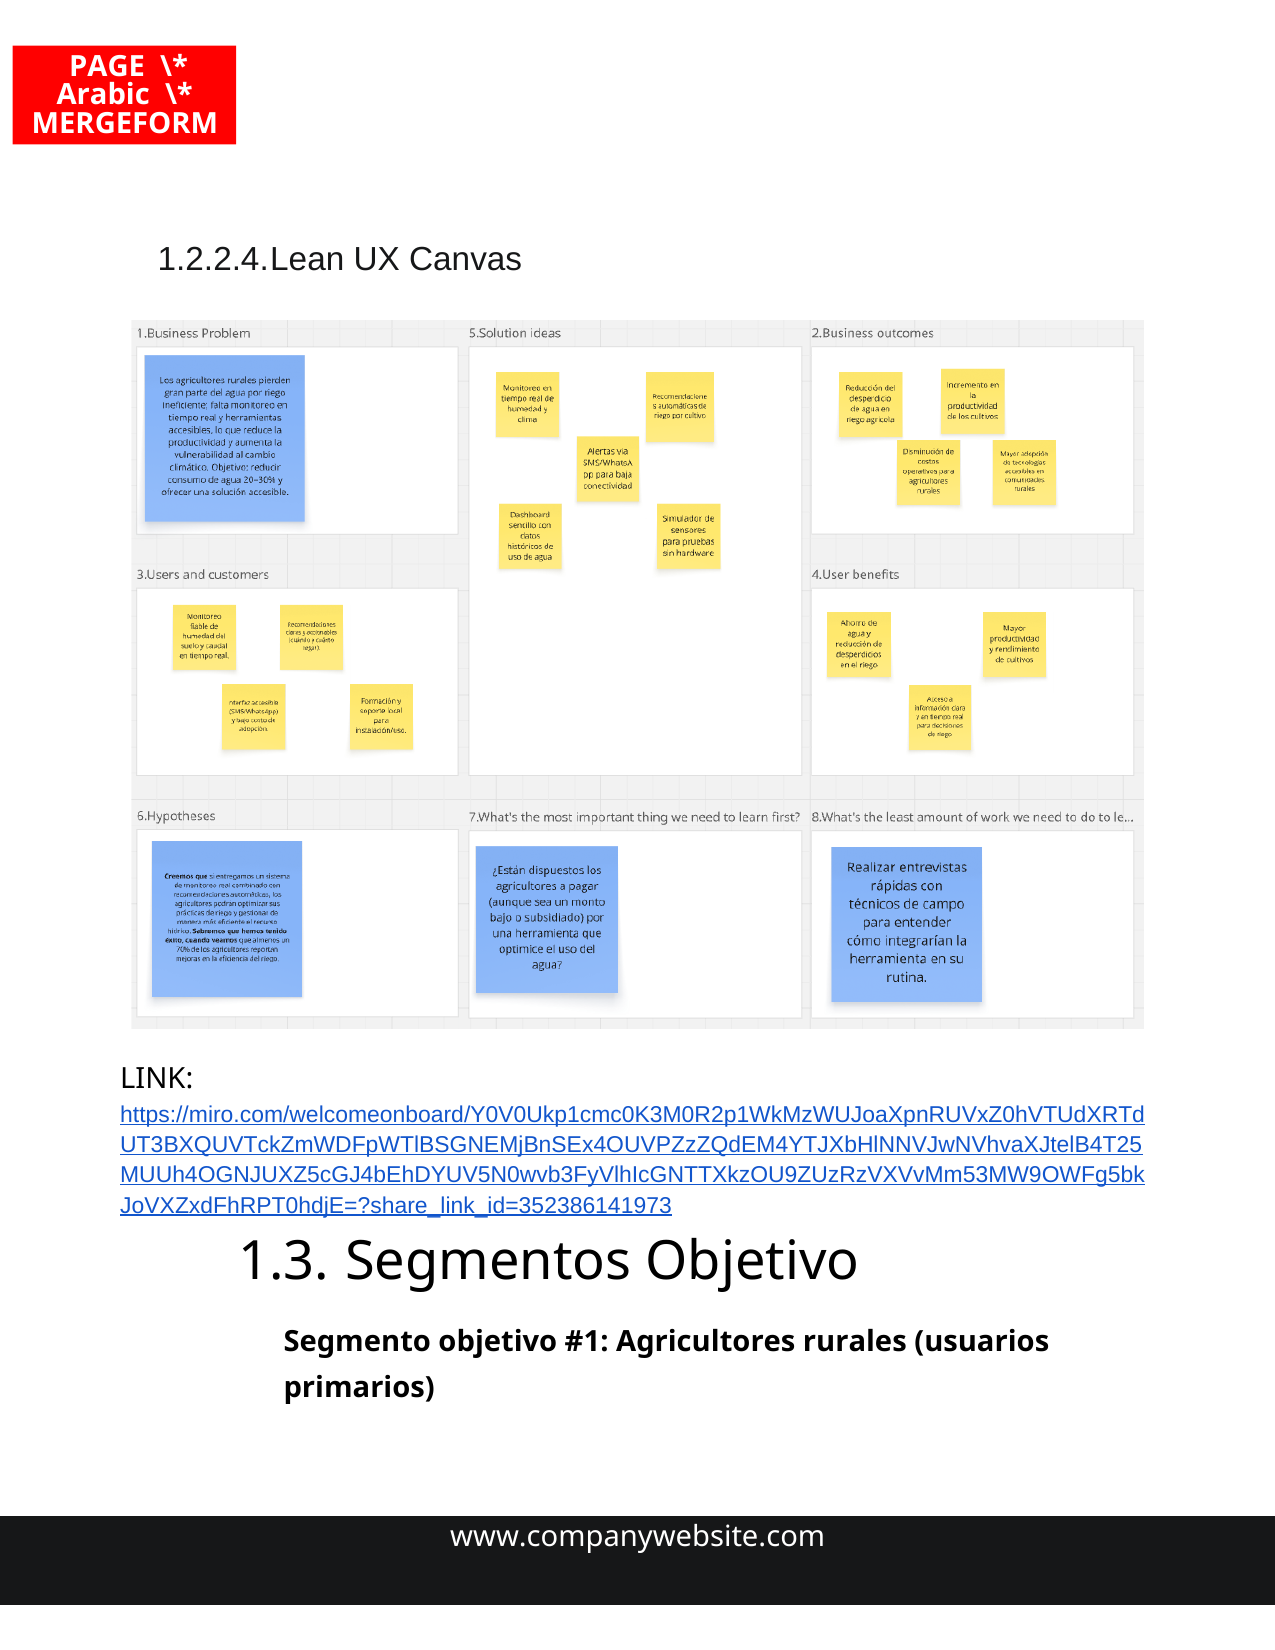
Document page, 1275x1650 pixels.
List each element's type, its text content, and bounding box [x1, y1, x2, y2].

subtitle Lean UX Canvas [157, 239, 1155, 278]
picture [131, 320, 1144, 1029]
subtitle Segmentos Objetivo [238, 1222, 1155, 1296]
text Segmento objetivo #1: Agricultores rurales (usuarios primarios) [283, 1321, 1155, 1406]
